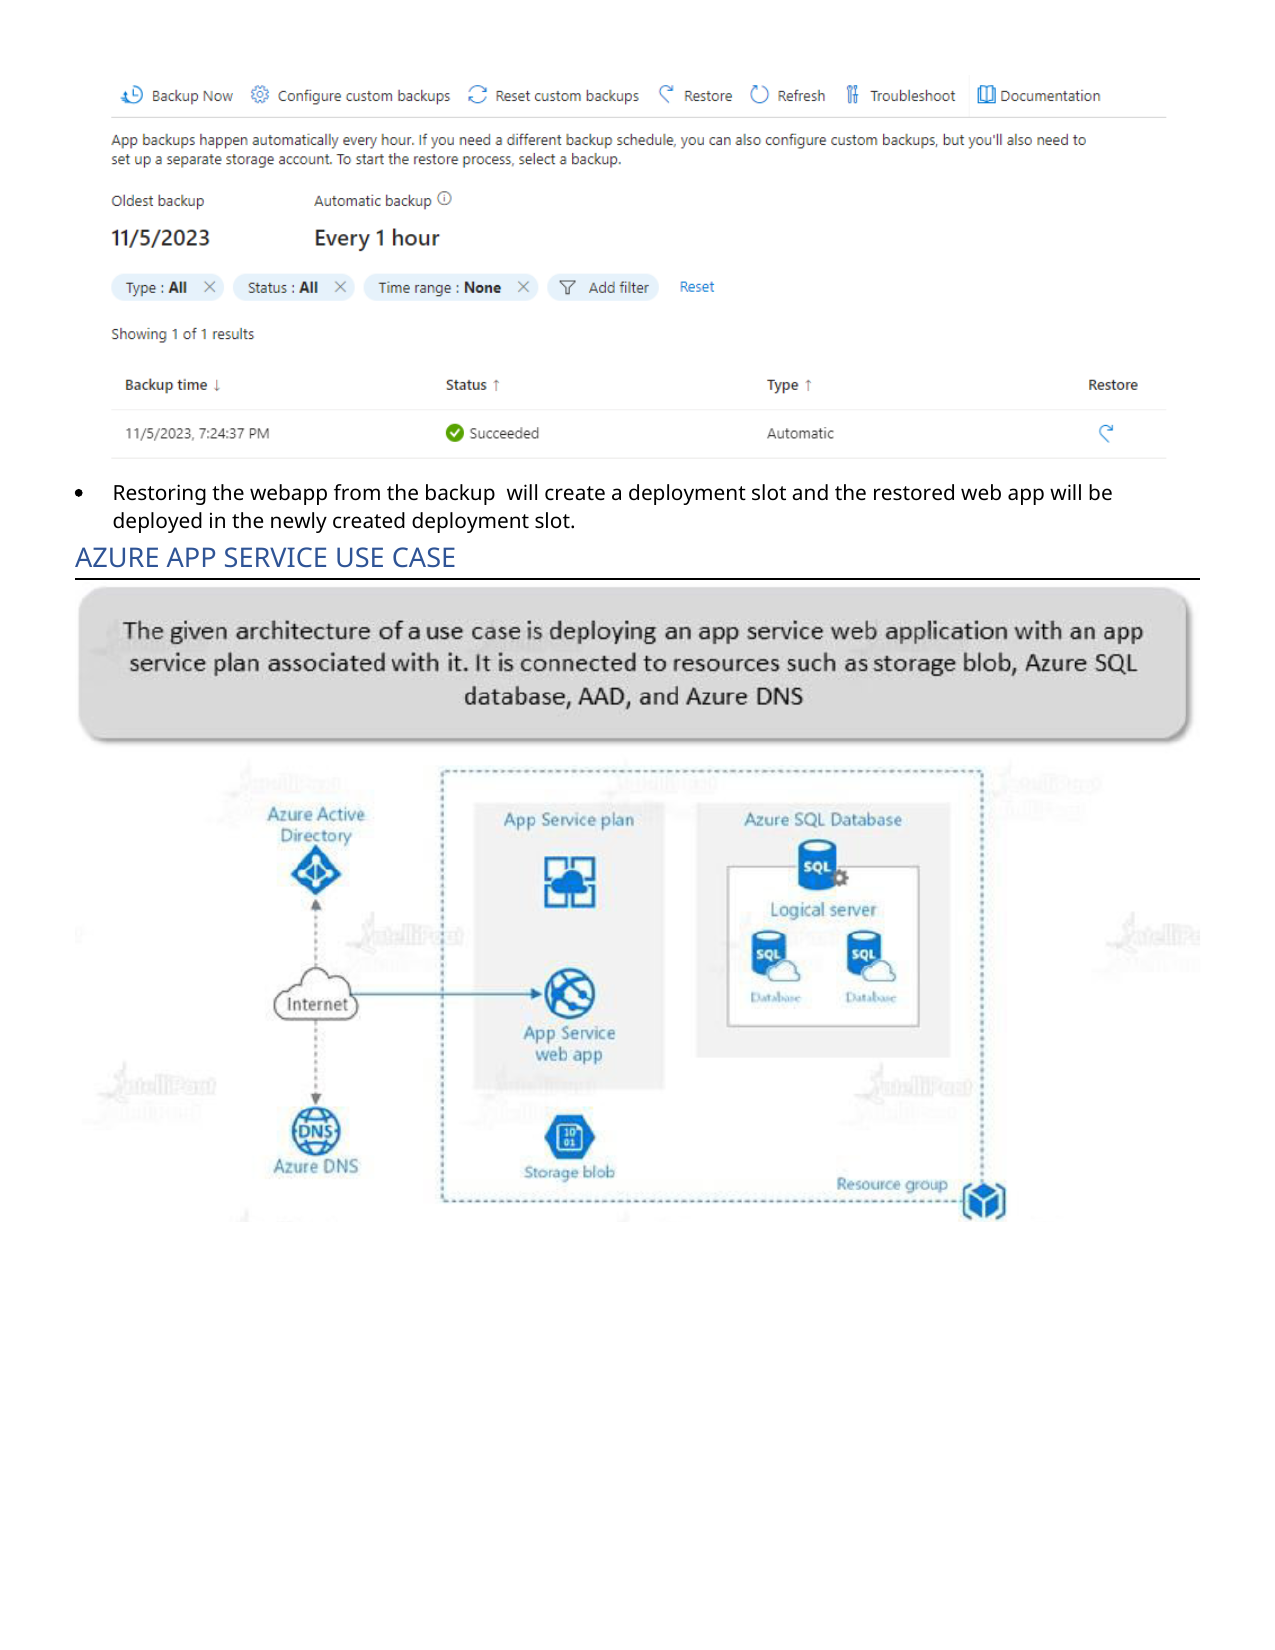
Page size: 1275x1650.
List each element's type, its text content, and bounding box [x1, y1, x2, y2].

picture [108, 75, 1167, 478]
picture [75, 582, 1200, 1222]
list Restoring the webapp from the backup will create a deployment slot and the restored web app will be deployed in the newly created deployment slot. [75, 478, 1200, 535]
subtitle AZURE APP SERVICE USE CASE [75, 539, 1200, 578]
